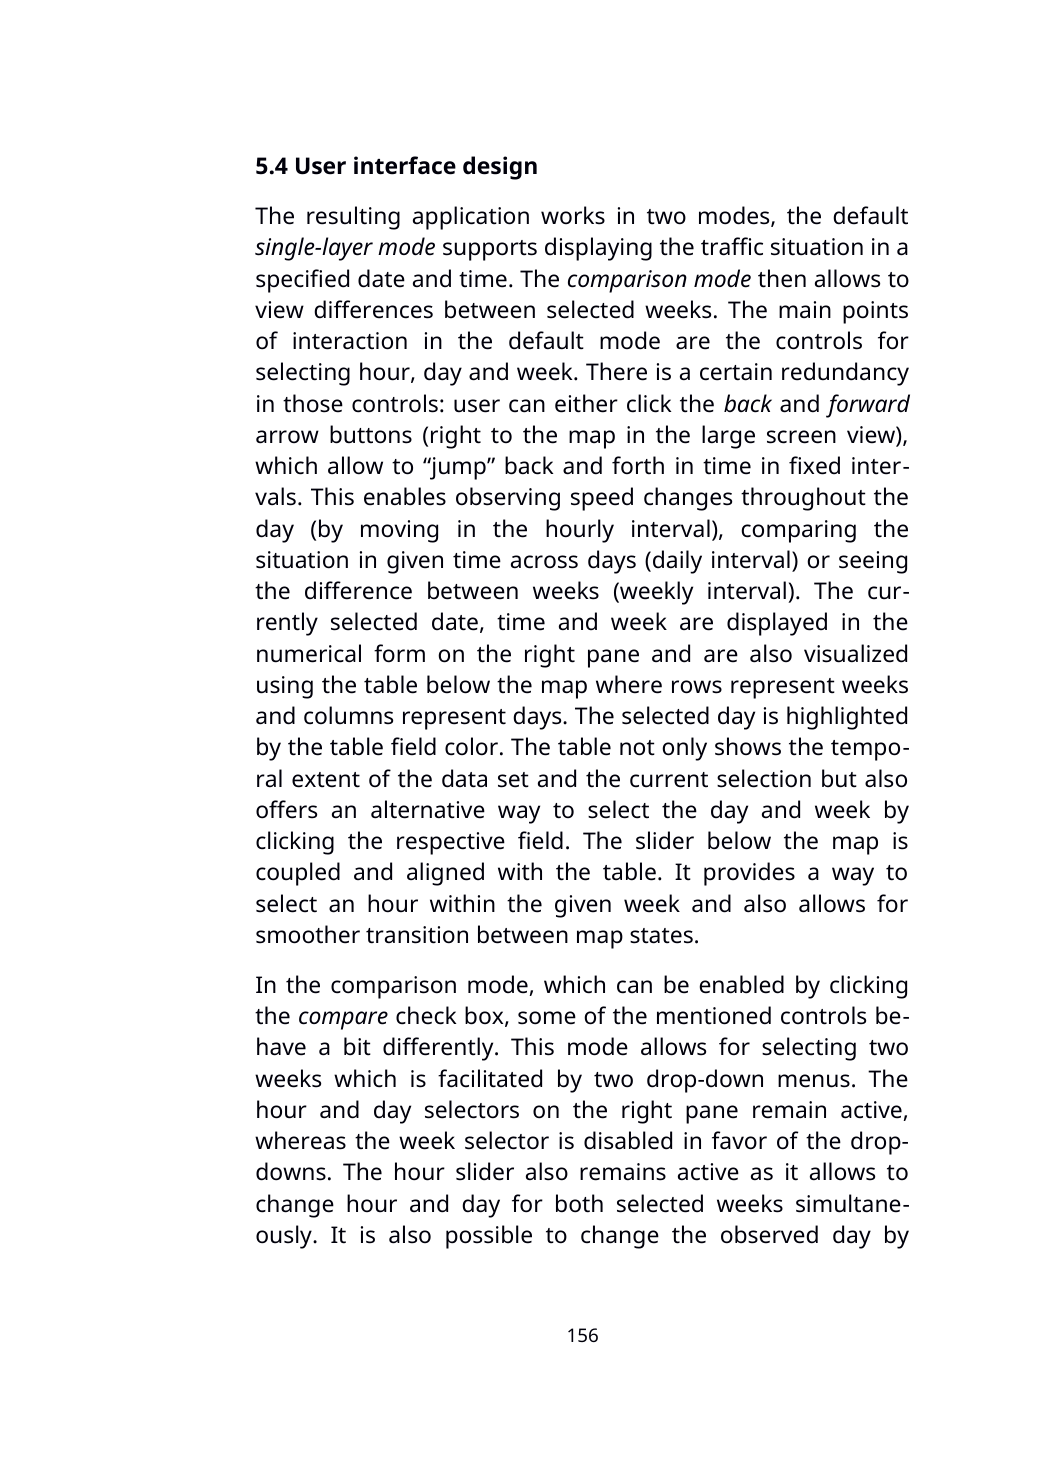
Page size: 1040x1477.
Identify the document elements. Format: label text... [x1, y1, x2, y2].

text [255, 969, 910, 1250]
subtitle 5.4 User interface design [255, 150, 910, 181]
text The resulting application works in two modes, the default single-layer mode supports displaying the traffic situation in a specified date and time. The comparison mode then allows to view differences between selected weeks. The main points of interaction in the default mode are the controls for selecting hour, day and week. There is a certain redundancy in those controls: user can either click the back and forward arrow buttons (right to the map in the large screen view), which allow to “jump” back and forth in time in fixed intervals. This enables observing speed changes throughout the day (by moving in the hourly interval), comparing the situation in given time across days (daily interval) or seeing the difference between weeks (weekly interval). The currently selected date, time and week are displayed in the numerical form on the right pane and are also visualized using the table below the map where rows represent weeks and columns represent days. The selected day is highlighted by the table field color. The table not only shows the temporal extent of the data set and the current selection but also offers an alternative way to select the day and week by clicking the respective field. The slider below the map is coupled and aligned with the table. It provides a way to select an hour within the given week and also allows for smoother transition between map states. [255, 200, 910, 950]
